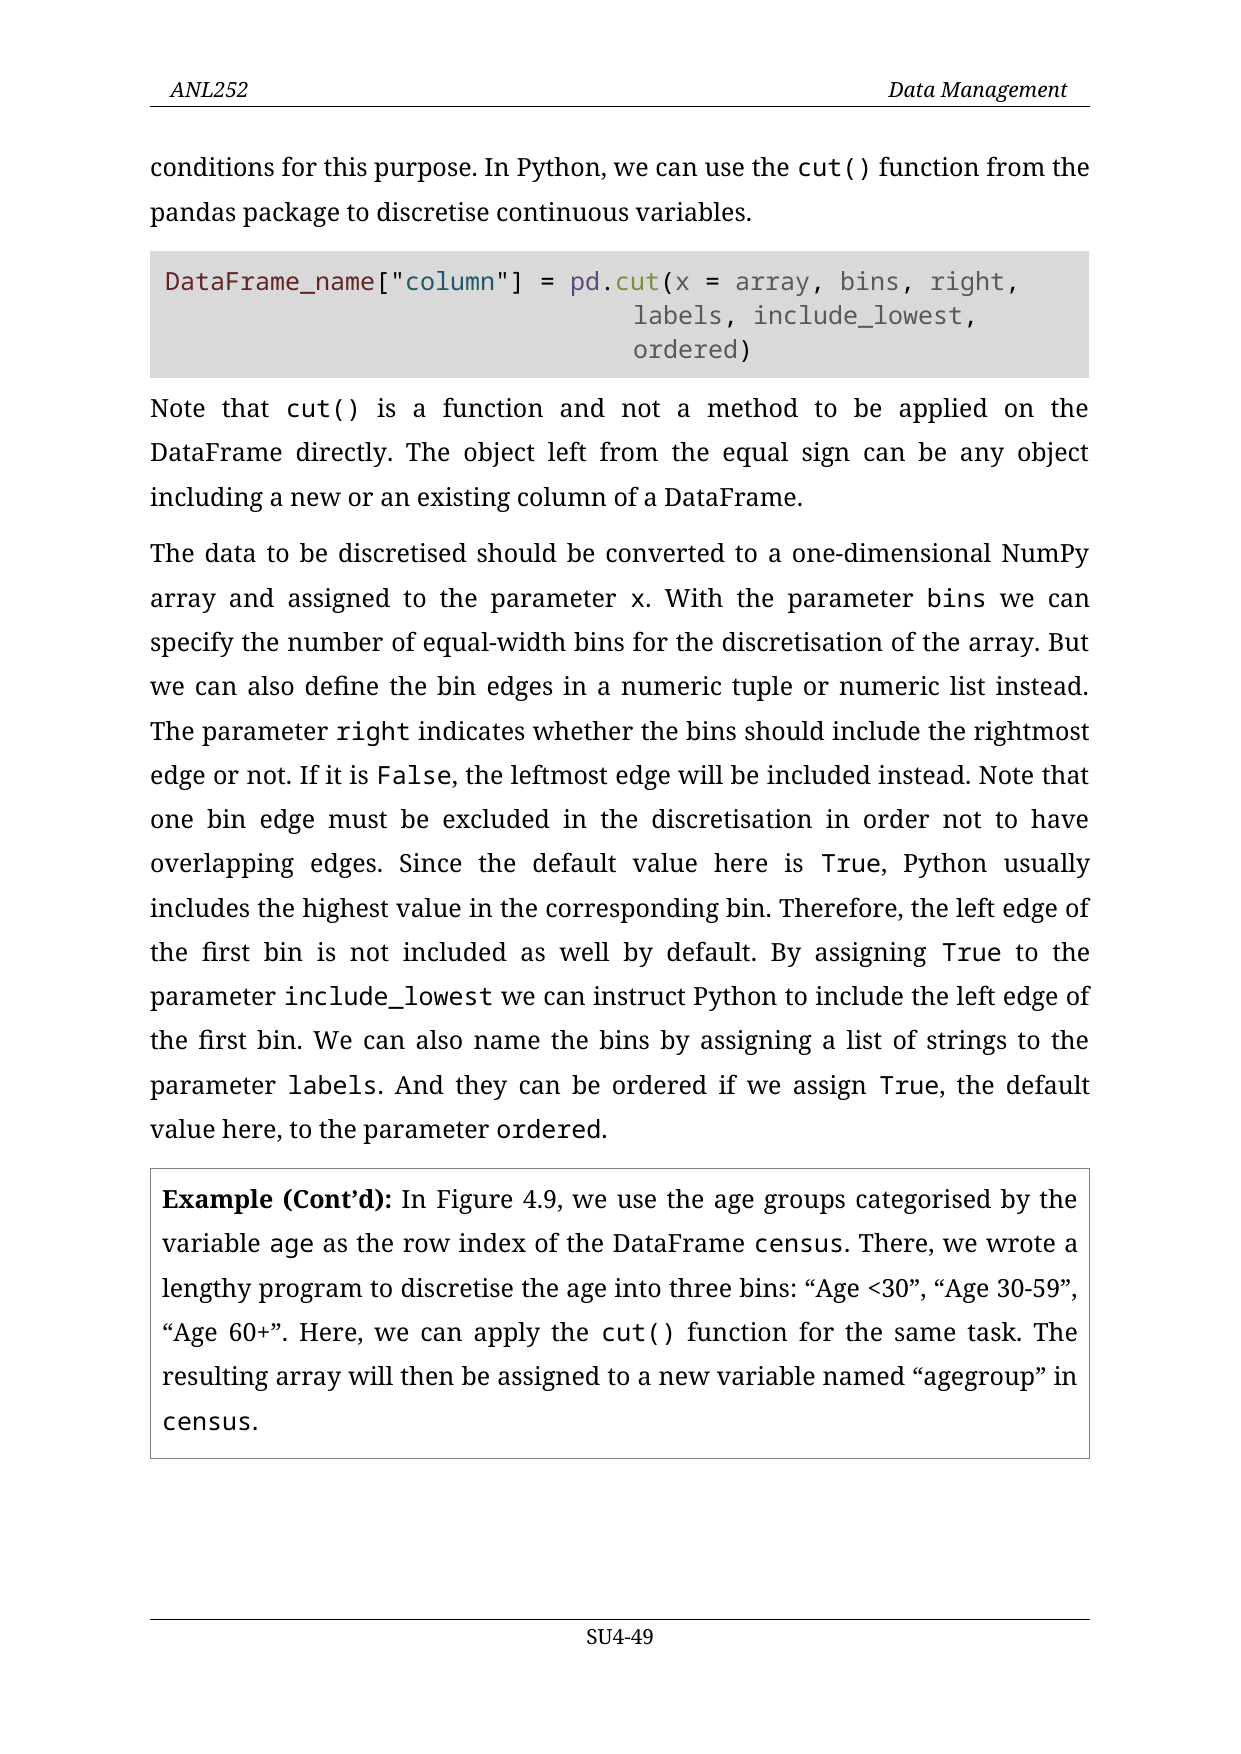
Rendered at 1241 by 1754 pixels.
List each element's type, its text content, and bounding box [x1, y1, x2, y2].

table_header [151, 1169, 1089, 1458]
text Note that cut() is a function and not a method to be applied on the DataFrame directly. The object left from the equal sign can be any object including a new or an existing column of a DataFrame. [150, 391, 1090, 513]
text The data to be discretised should be converted to a one-dimensional NumPy array and assigned to the parameter x. With the parameter bins we can specify the number of equal-width bins for the discretisation of the array. But we can also define the bin edges in a numeric tuple or numeric list instead. The parameter right indicates whether the bins should include the rightmost edge or not. If it is False, the leftmost edge will be included instead. Note that one bin edge must be excluded in the discretisation in order not to have overlapping edges. Since the default value here is True, Python usually includes the highest value in the corresponding bin. Therefore, the left edge of the first bin is not included as well by default. By assigning True to the parameter include_lowest we can instruct Python to include the left edge of the first bin. We can also name the bins by assigning a list of strings to the parameter labels. And they can be ordered if we assign True, the default value here, to the parameter ordered. [150, 536, 1090, 1146]
table_header DataFrame_name["column"] = pd.cut(x = array, bins, right, labels, include_lowest, ordered) [150, 251, 1089, 378]
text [150, 150, 1090, 228]
